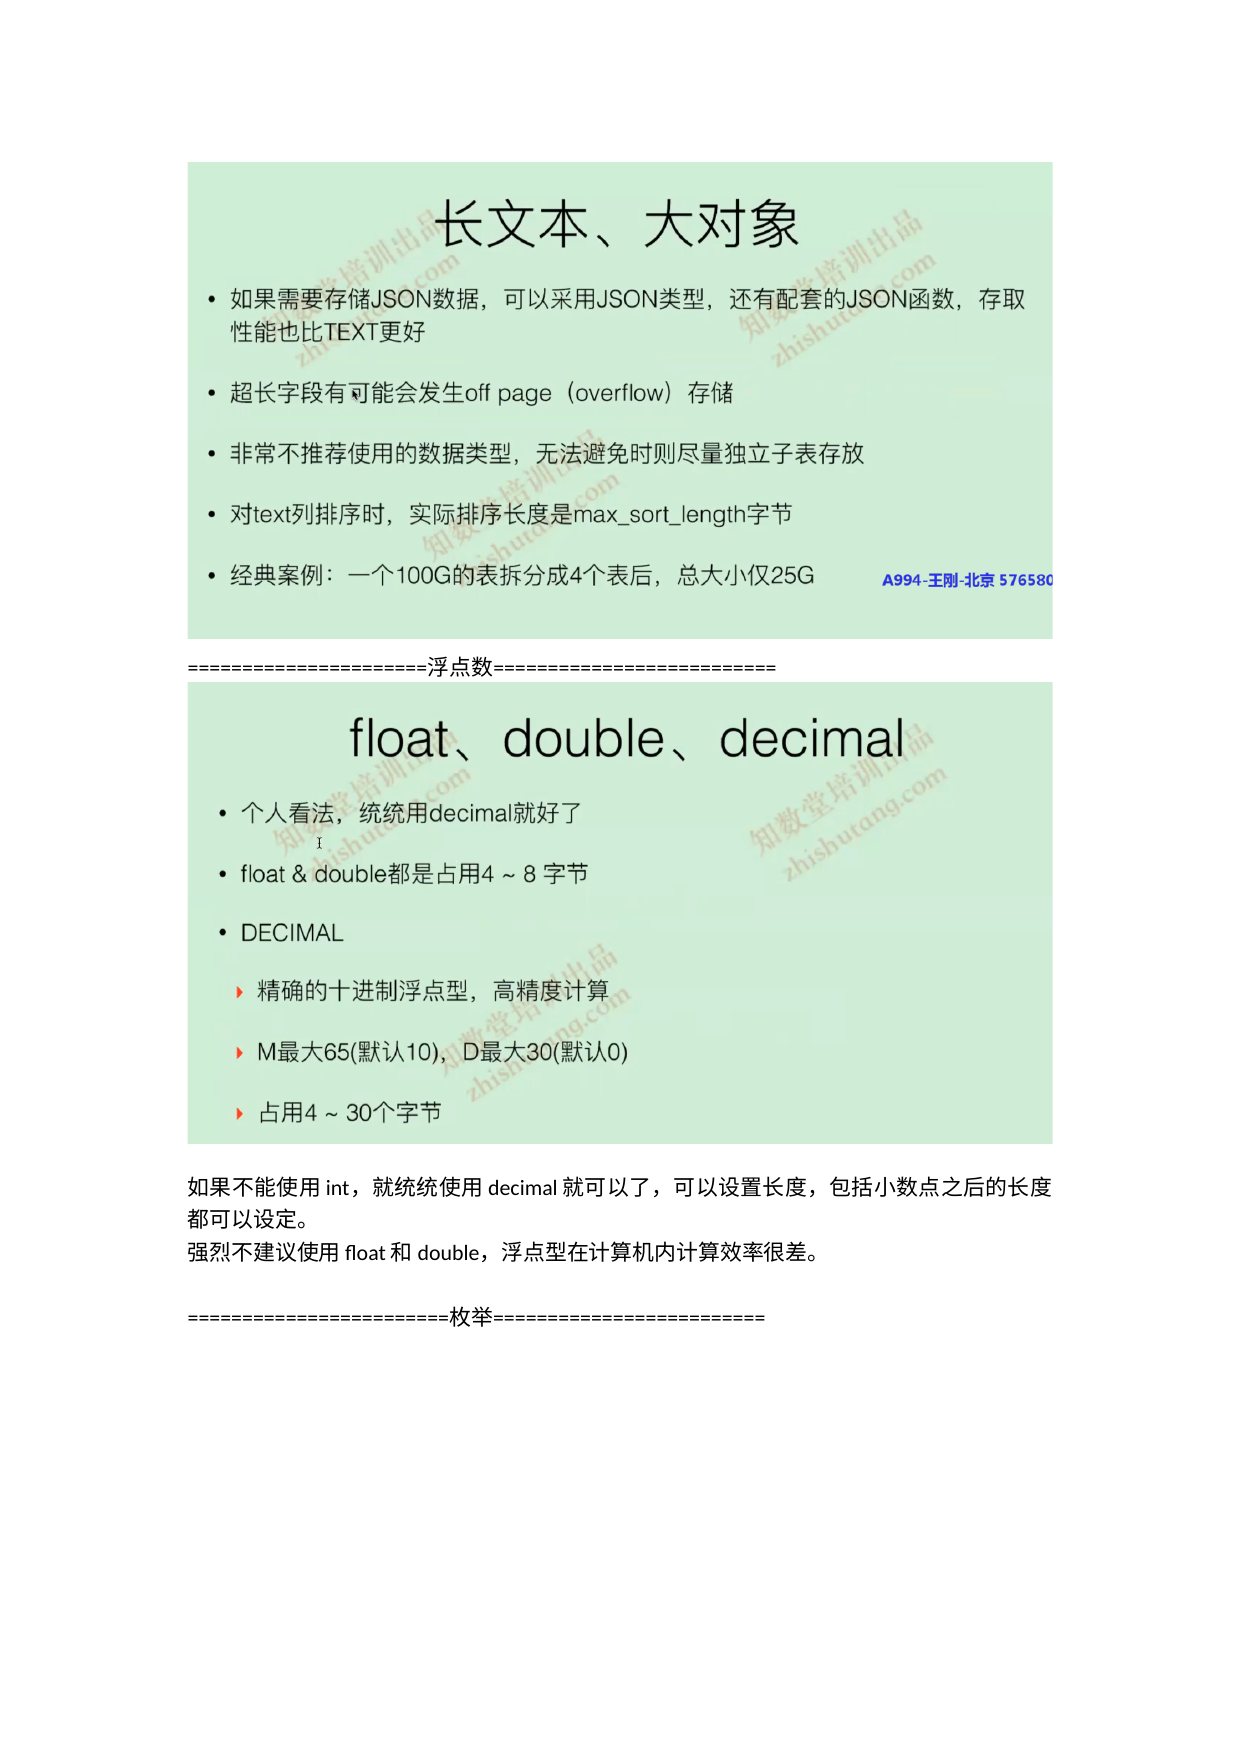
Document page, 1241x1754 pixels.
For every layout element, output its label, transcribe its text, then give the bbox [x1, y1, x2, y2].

text 强烈不建议使用float 和 double，浮点型在计算机内计算效率很差。 [187, 1234, 1053, 1267]
picture [187, 682, 1053, 1144]
picture [187, 162, 1053, 639]
text 如果不能使用int，就统统使用decimal就可以了，可以设置长度，包括小数点之后的长度都可以设定。 [187, 1169, 1053, 1234]
text ========================枚举========================= [187, 1299, 1053, 1332]
text ======================浮点数========================== [187, 649, 1053, 682]
